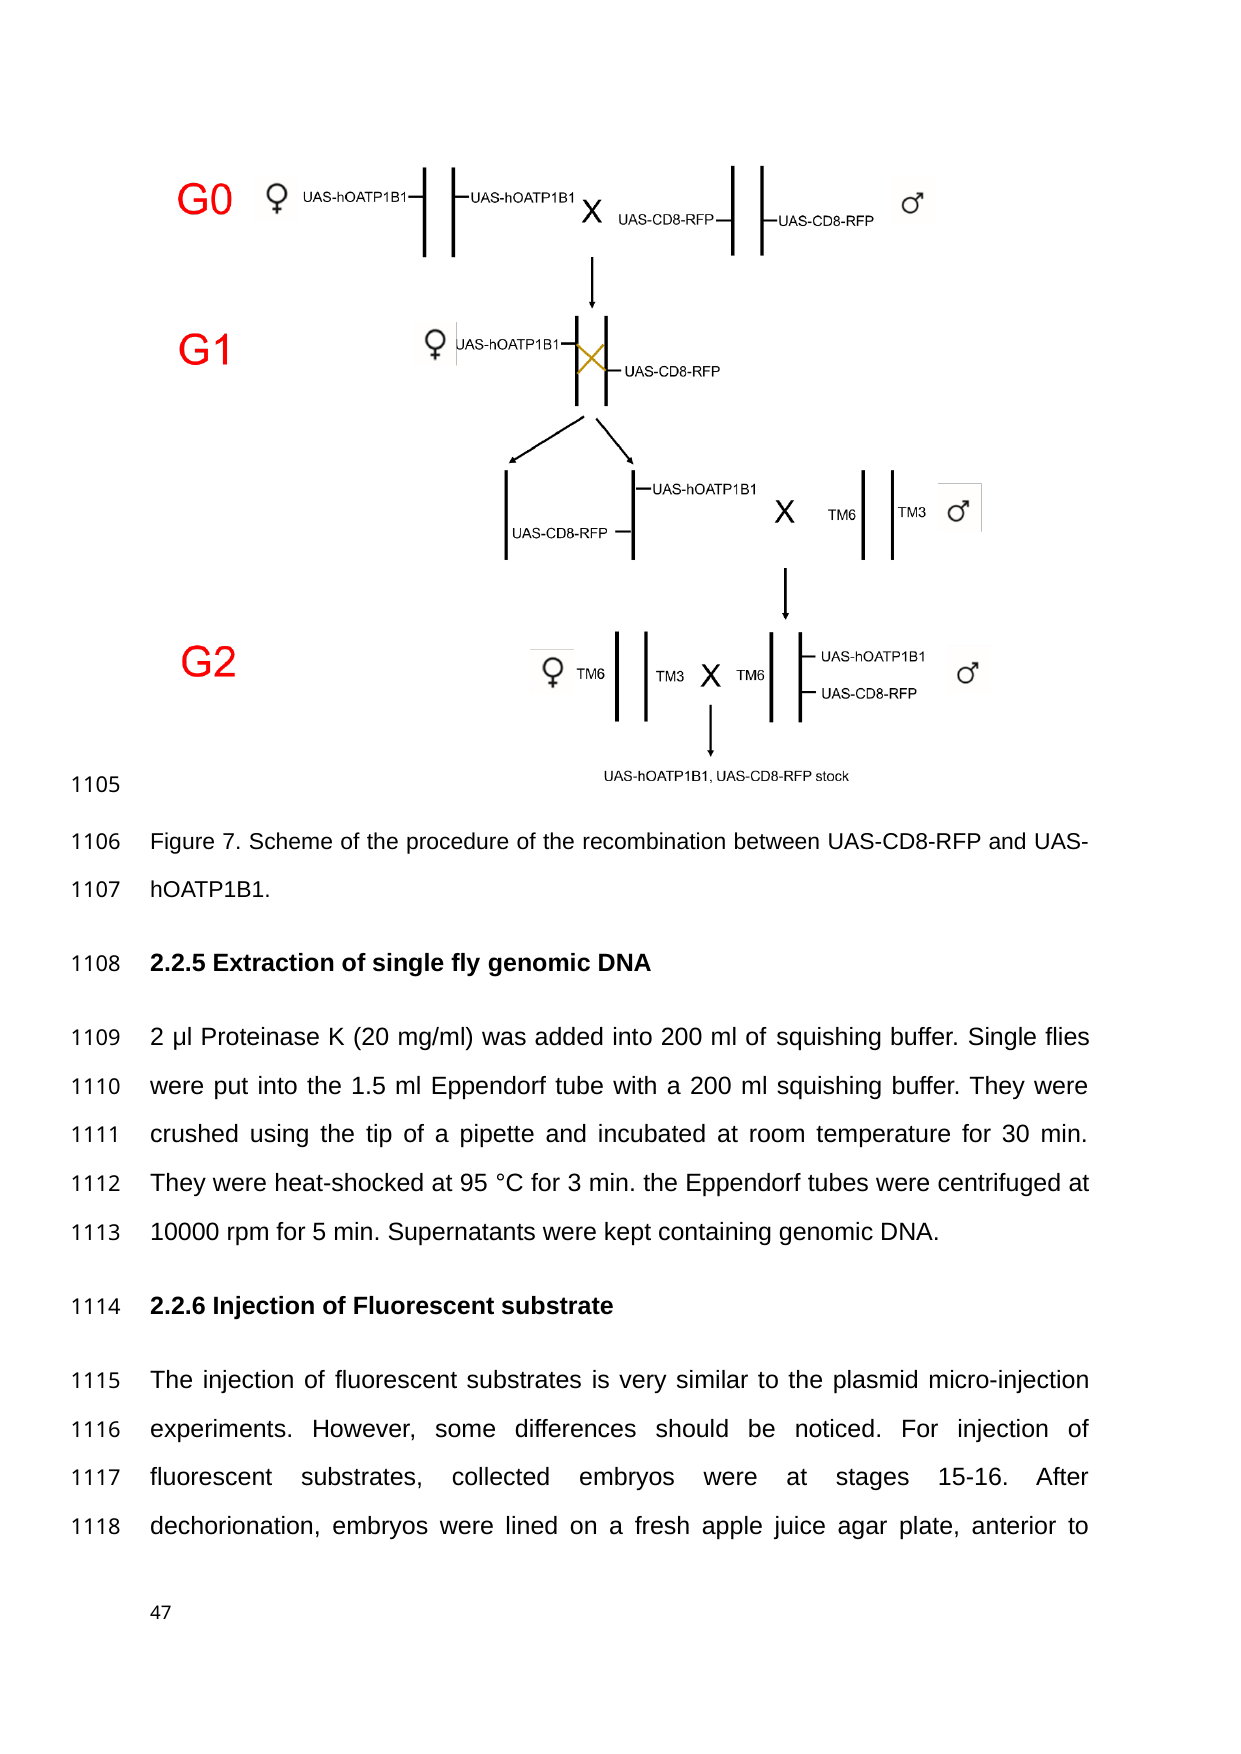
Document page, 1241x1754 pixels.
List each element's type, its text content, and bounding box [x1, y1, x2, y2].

subtitle 2.2.5 Extraction of single fly genomic DNA [150, 946, 1090, 979]
picture [150, 159, 1011, 793]
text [150, 1363, 1090, 1542]
text Figure 7. Scheme of the procedure of the recombination between UAS-CD8-RFP and UAS-hOATP1B1. [150, 825, 1090, 906]
text 2 μl Proteinase K (20 mg/ml) was added into 200 ml of squishing buffer. Single flies were put into the 1.5 ml Eppendorf tube with a 200 ml squishing buffer. They were crushed using the tip of a pipette and incubated at room temperature for 30 min. They were heat-shocked at 95 °C for 3 min. the Eppendorf tubes were centrifuged at 10000 rpm for 5 min. Supernatants were kept containing genomic DNA. [150, 1020, 1090, 1248]
subtitle 2.2.6 Injection of Fluorescent substrate [150, 1289, 1090, 1322]
